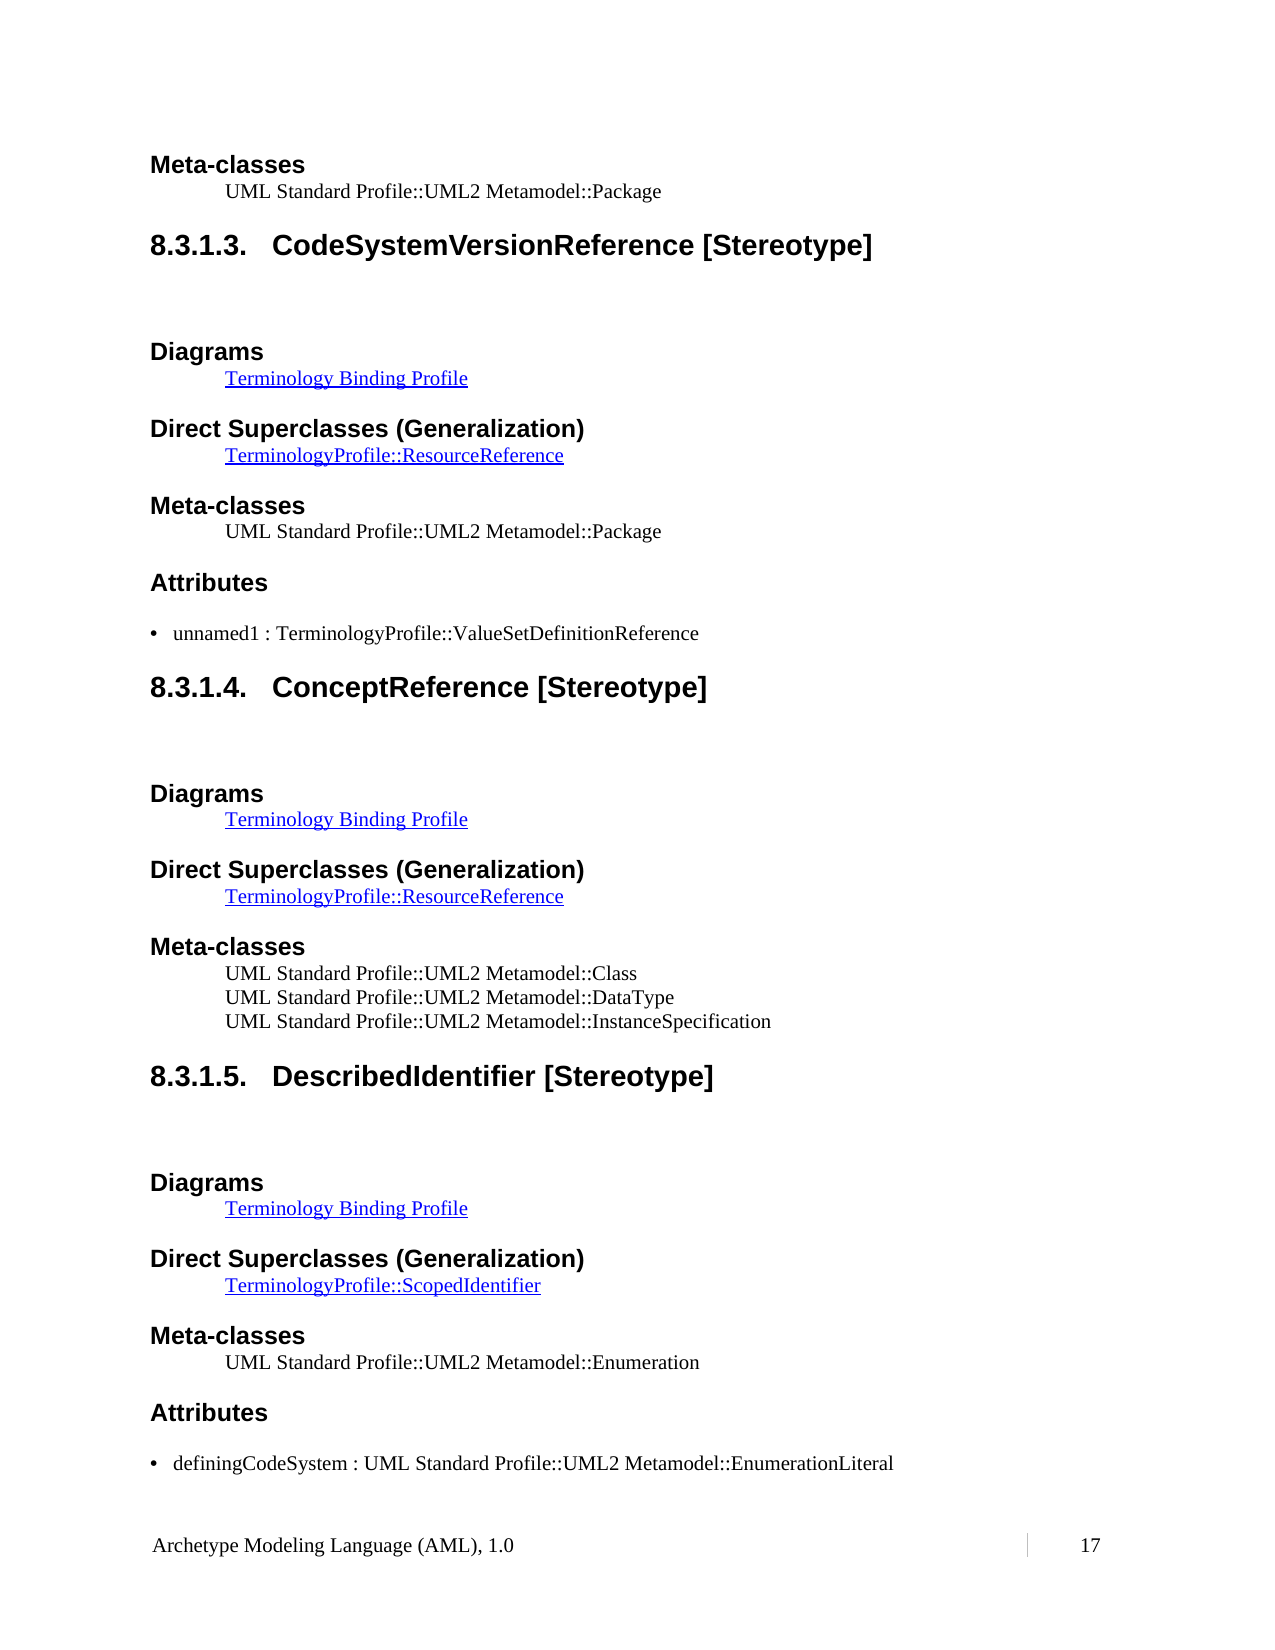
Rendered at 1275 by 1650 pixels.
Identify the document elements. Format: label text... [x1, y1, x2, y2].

text Attributes [150, 568, 1125, 596]
text Meta-classes [150, 491, 1125, 519]
text UML Standard Profile::UML2 Metamodel::Enumeration [150, 1350, 1125, 1374]
text Terminology Binding Profile [225, 1196, 1125, 1220]
text Meta-classes [150, 932, 1125, 961]
subtitle DescribedIdentifier [Stereotype] [150, 1059, 1125, 1092]
text Direct Superclasses (Generalization) [150, 414, 1125, 443]
text UML Standard Profile::UML2 Metamodel::Package [150, 519, 1125, 543]
text Meta-classes [150, 150, 1125, 179]
text Attributes [150, 1398, 1125, 1427]
text Diagrams [150, 337, 1125, 366]
text TerminologyProfile::ResourceReference [150, 884, 1125, 908]
text Diagrams [150, 779, 1125, 807]
text Meta-classes [150, 1321, 1125, 1350]
subtitle CodeSystemVersionReference [Stereotype] [150, 228, 1125, 262]
text UML Standard Profile::UML2 Metamodel::DataType [150, 985, 1125, 1009]
text TerminologyProfile::ResourceReference [150, 443, 1125, 467]
text • definingCodeSystem : UML Standard Profile::UML2 Metamodel::EnumerationLiteral [150, 1451, 1125, 1475]
text UML Standard Profile::UML2 Metamodel::Package [150, 179, 1125, 203]
text UML Standard Profile::UML2 Metamodel::Class [150, 961, 1125, 985]
text Direct Superclasses (Generalization) [150, 1244, 1125, 1273]
text Diagrams [150, 1167, 1125, 1196]
text UML Standard Profile::UML2 Metamodel::InstanceSpecification [150, 1009, 1125, 1033]
text Terminology Binding Profile [225, 807, 1125, 831]
text Terminology Binding Profile [225, 366, 1125, 390]
text TerminologyProfile::ScopedIdentifier [150, 1273, 1125, 1297]
subtitle ConceptReference [Stereotype] [150, 670, 1125, 703]
text Direct Superclasses (Generalization) [150, 856, 1125, 884]
text • unnamed1 : TerminologyProfile::ValueSetDefinitionReference [150, 620, 1125, 644]
